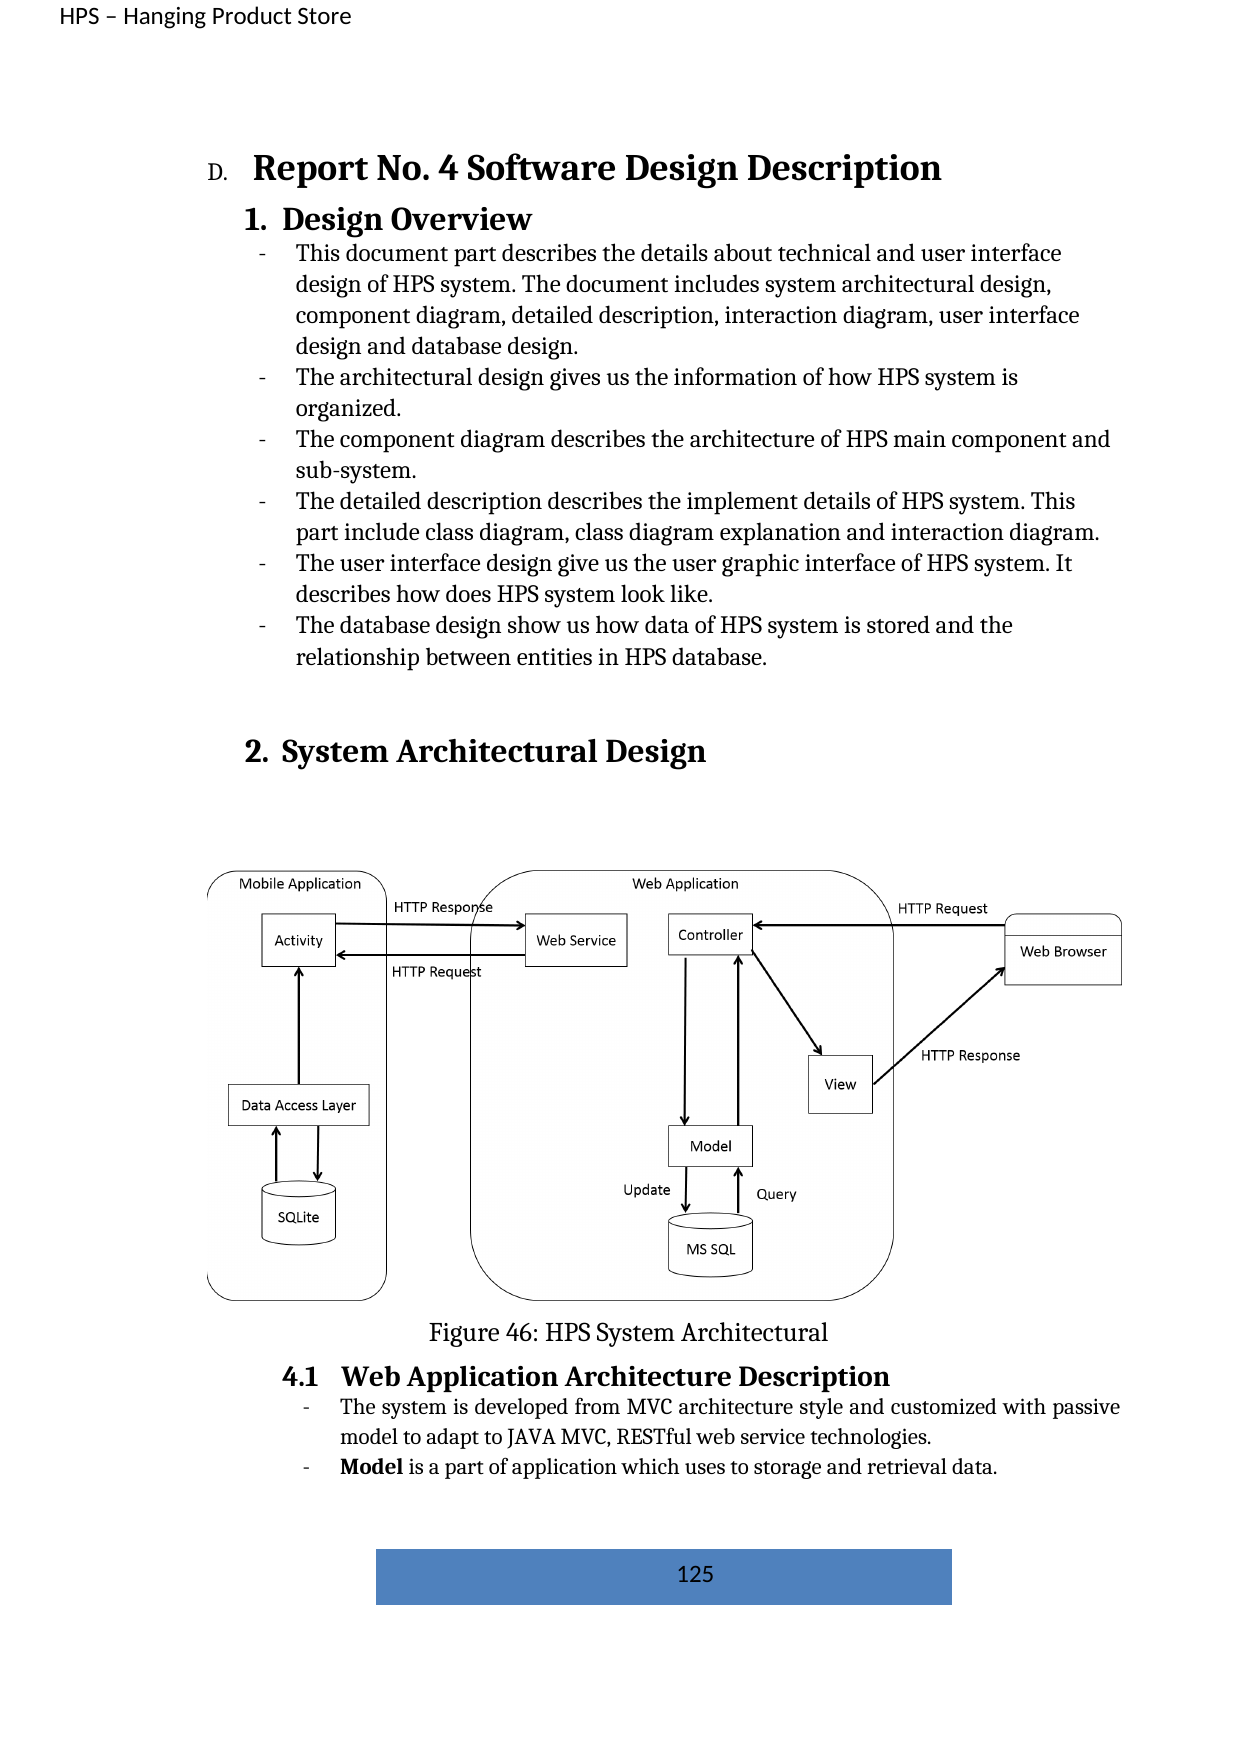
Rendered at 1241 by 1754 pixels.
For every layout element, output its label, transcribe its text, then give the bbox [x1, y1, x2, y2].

list The user interface design give us the user graphic interface of HPS system. It describes how does HPS system look like. [258, 549, 1122, 609]
list Model is a part of application which uses to storage and retrieval data. [302, 1454, 1122, 1481]
picture [207, 869, 1122, 1301]
subtitle Web Application Architecture Description [282, 1360, 1122, 1394]
list This document part describes the details about technical and user interface design of HPS system. The document includes system architectural design, component diagram, detailed description, interaction diagram, user interface design and database design. [258, 239, 1122, 361]
list The component diagram describes the architecture of HPS main component and sub-system. [258, 425, 1122, 485]
subtitle System Architectural Design [244, 733, 1122, 771]
list The database design show us how data of HPS system is stored and the relationship between entities in HPS database. [258, 611, 1122, 671]
subtitle Design Overview [244, 201, 1122, 239]
list The system is developed from MVC architecture style and customized with passive model to adapt to JAVA MVC, RESTful web service technologies. [302, 1394, 1122, 1450]
list The architectural design gives us the information of how HPS system is organized. [258, 363, 1122, 423]
subtitle Report No. 4 Software Design Description [207, 147, 1122, 190]
list The detailed description describes the implement details of HPS system. This part include class diagram, class diagram explanation and interaction diagram. [258, 487, 1122, 547]
